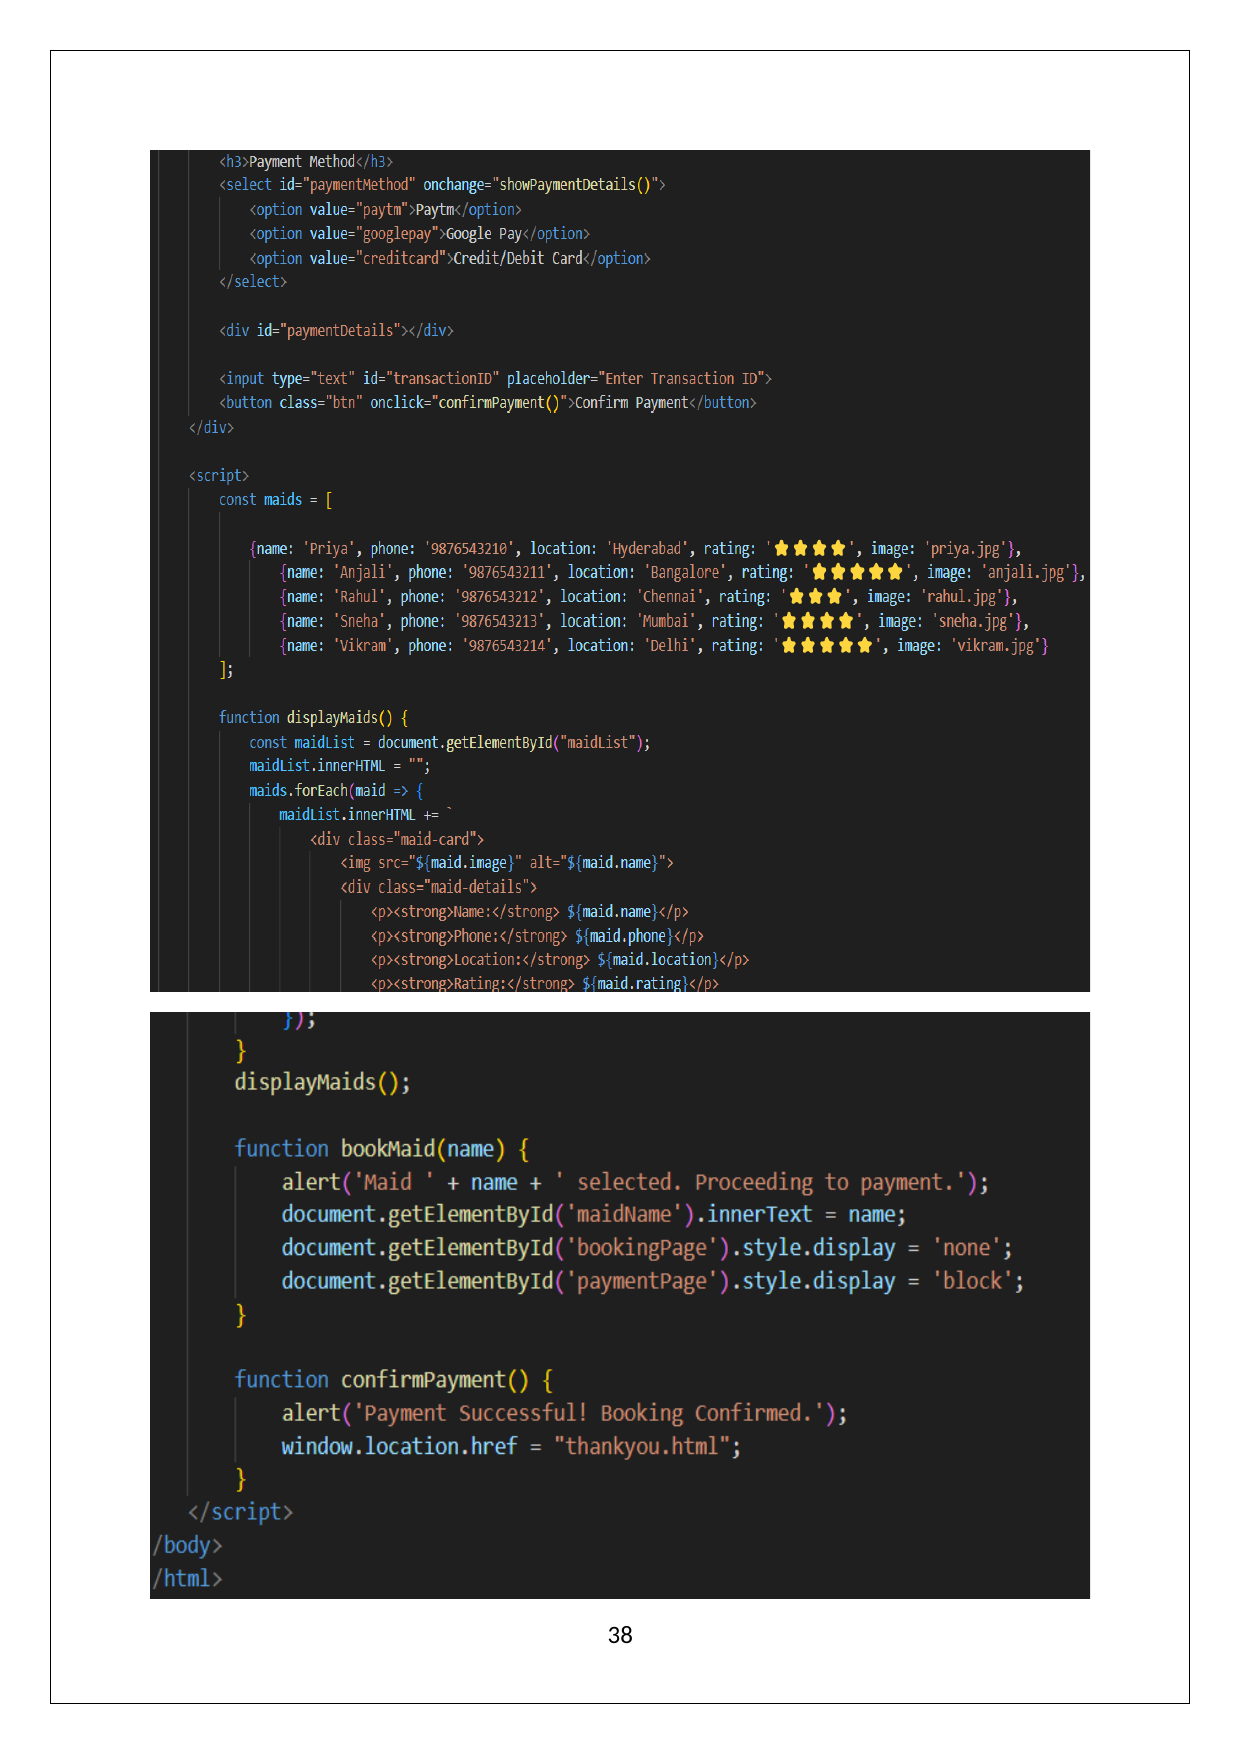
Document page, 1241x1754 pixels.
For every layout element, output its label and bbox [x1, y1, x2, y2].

picture [150, 1012, 1091, 1599]
picture [150, 150, 1091, 992]
